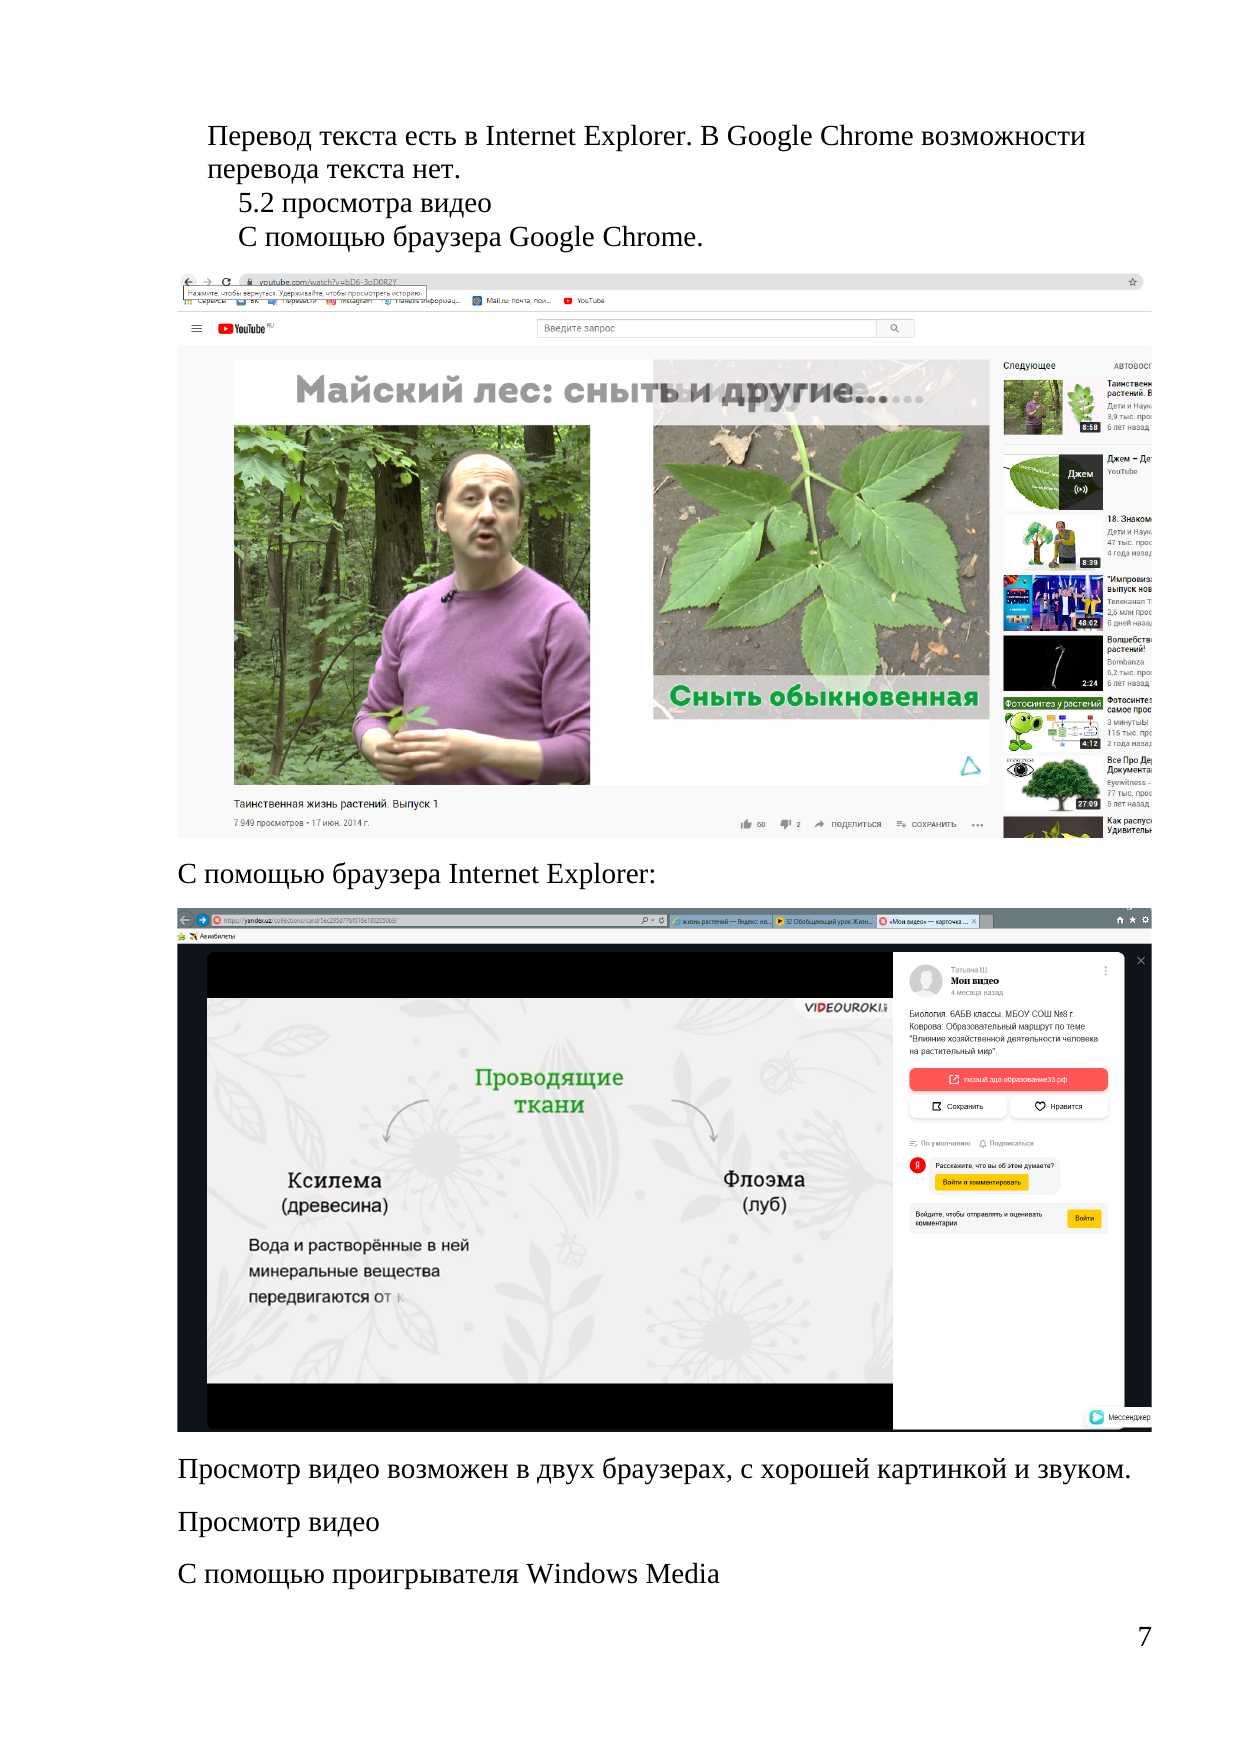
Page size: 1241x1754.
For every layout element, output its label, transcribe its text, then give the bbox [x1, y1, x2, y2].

text Просмотр видео [177, 1504, 1152, 1537]
text Просмотр видео возможен в двух браузерах, с хорошей картинкой и звуком. [177, 1451, 1152, 1484]
text С помощью браузера Internet Explorer: [177, 856, 1152, 890]
text С помощью браузера Google Chrome. [238, 219, 1152, 252]
list Перевод текста есть в Internet Explorer. В Google Chrome возможности перевода текста нет. [207, 118, 1152, 185]
picture [177, 271, 1152, 838]
text С помощью проигрывателя Windows Media [177, 1557, 1152, 1590]
list просмотра видео [238, 185, 1152, 219]
picture [177, 908, 1152, 1432]
